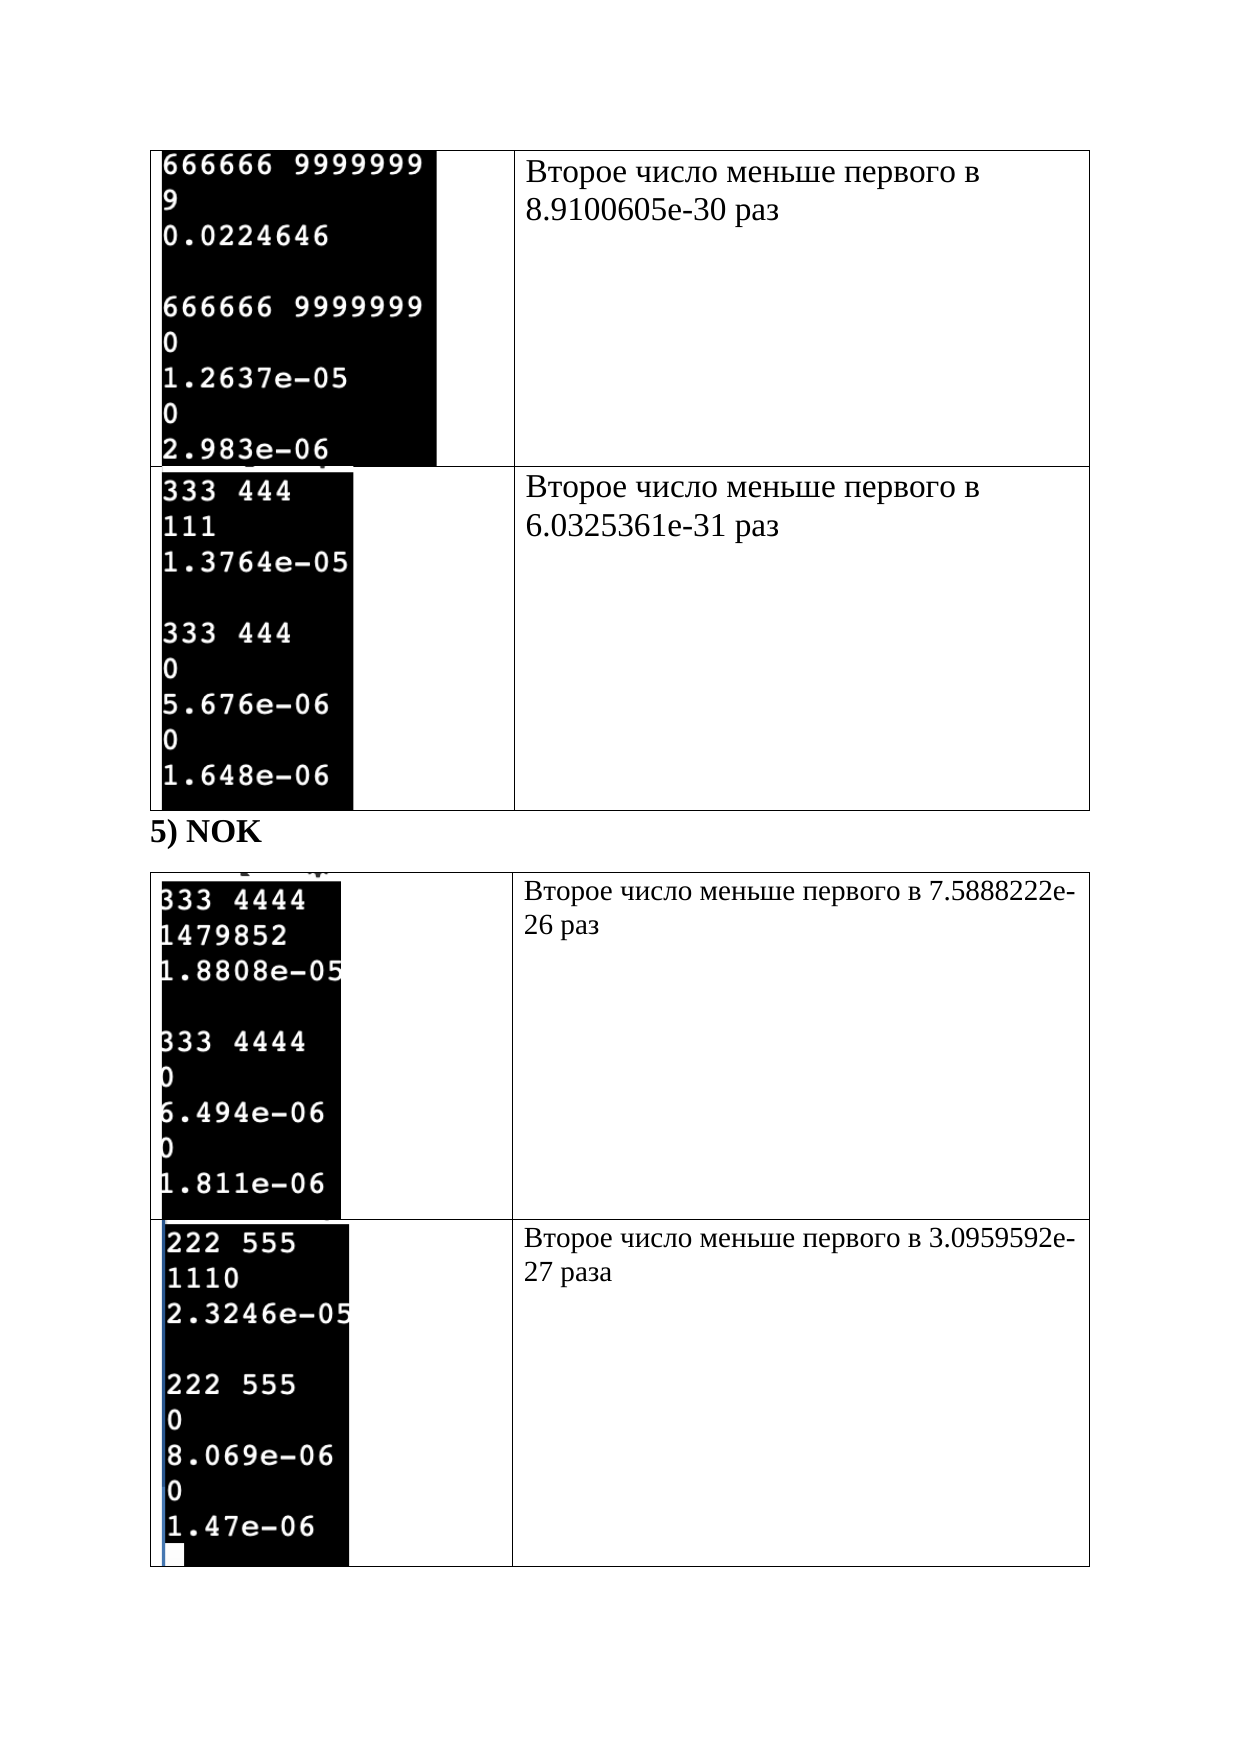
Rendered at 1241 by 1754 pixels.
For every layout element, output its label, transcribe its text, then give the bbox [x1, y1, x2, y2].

table_cell [151, 1220, 161, 1566]
table_header Второе число меньше первого в 8.9100605e-30 раз [515, 151, 1089, 466]
table_header [437, 151, 514, 466]
table_cell Второе число меньше первого в 6.0325361e-31 раз [515, 467, 1089, 810]
table_header [151, 873, 161, 1219]
table_header Второе число меньше первого в 7.5888222e-26 раз [513, 873, 1089, 1219]
table_cell [350, 1220, 512, 1566]
picture [161, 1220, 350, 1566]
table_cell Второе число меньше первого в 3.0959592e-27 раза [513, 1220, 1089, 1566]
picture [161, 151, 437, 811]
table_header [151, 151, 161, 466]
table_header [341, 873, 512, 1219]
picture [161, 873, 341, 1219]
text 5) NOK [150, 811, 1090, 850]
table_cell [354, 467, 514, 810]
table_cell [151, 467, 161, 810]
